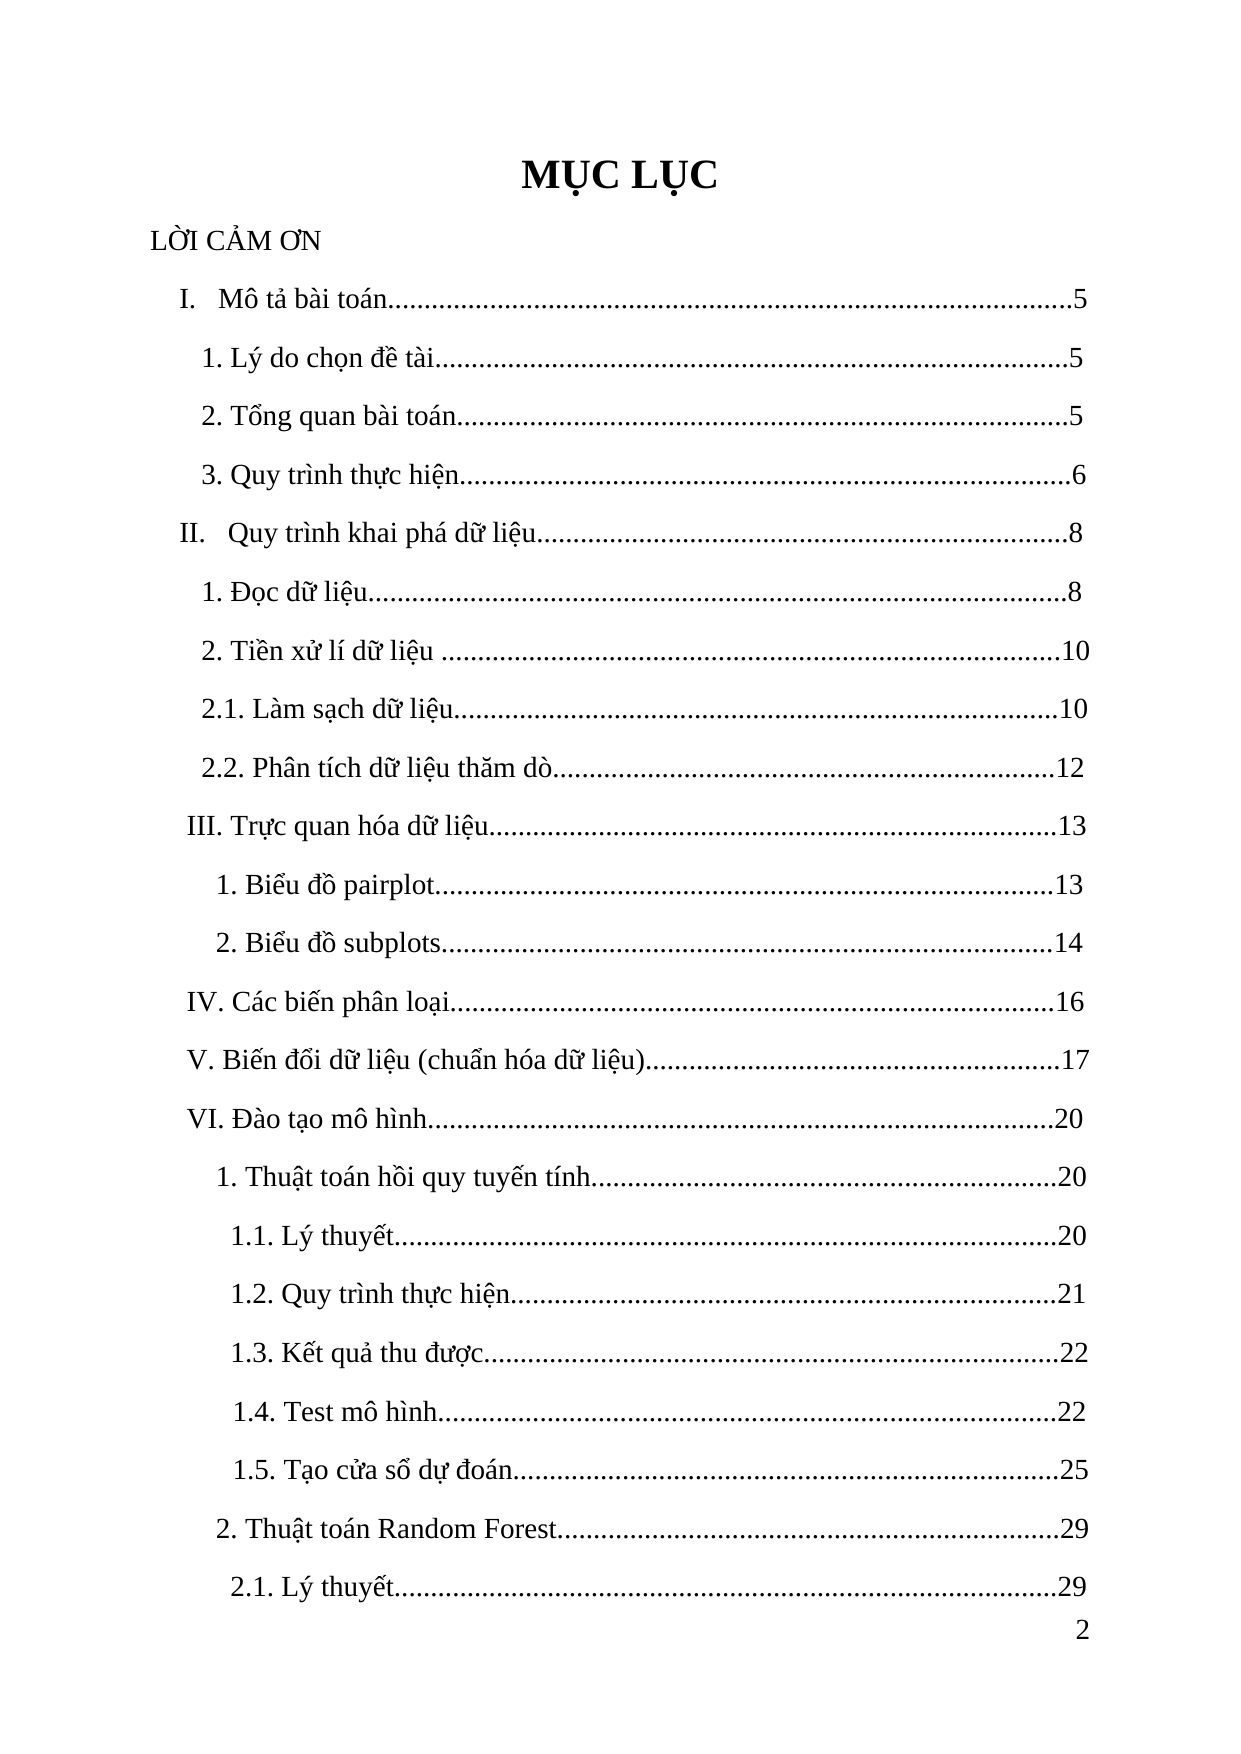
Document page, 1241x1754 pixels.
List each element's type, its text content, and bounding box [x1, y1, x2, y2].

text 2. Tổng quan bài toán....................................................................................5 [150, 398, 1090, 432]
text IV. Các biến phân loại...................................................................................16 [150, 984, 1090, 1017]
text III. Trực quan hóa dữ liệu..............................................................................13 [150, 808, 1090, 842]
text 1.2. Quy trình thực hiện...........................................................................21 [150, 1277, 1090, 1310]
text 2.1. Làm sạch dữ liệu...................................................................................10 [150, 691, 1090, 725]
text 1.4. Test mô hình.....................................................................................22 [150, 1394, 1090, 1427]
text I. Mô tả bài toán..............................................................................................5 [150, 281, 1090, 315]
text 1. Đọc dữ liệu................................................................................................8 [150, 574, 1090, 608]
text 1. Thuật toán hồi quy tuyến tính................................................................20 [150, 1159, 1090, 1193]
text 2.1. Lý thuyết...........................................................................................29 [150, 1569, 1090, 1603]
text 1.3. Kết quả thu được...............................................................................22 [150, 1335, 1090, 1369]
text V. Biến đổi dữ liệu (chuẩn hóa dữ liệu).........................................................17 [150, 1042, 1090, 1076]
text MỤC LỤC [150, 150, 1090, 198]
text 1. Lý do chọn đề tài.......................................................................................5 [150, 340, 1090, 373]
text II. Quy trình khai phá dữ liệu.........................................................................8 [150, 516, 1090, 549]
text LỜI CẢM ƠN [150, 223, 1090, 256]
text 2. Tiền xử lí dữ liệu .....................................................................................10 [150, 633, 1090, 666]
text 1.1. Lý thuyết...........................................................................................20 [150, 1218, 1090, 1252]
text 2. Biểu đồ subplots....................................................................................14 [150, 925, 1090, 959]
text 2.2. Phân tích dữ liệu thăm dò.....................................................................12 [150, 750, 1090, 783]
text VI. Đào tạo mô hình......................................................................................20 [150, 1101, 1090, 1134]
text 2. Thuật toán Random Forest.....................................................................29 [150, 1511, 1090, 1544]
text 1.5. Tạo cửa sổ dự đoán...........................................................................25 [150, 1452, 1090, 1486]
text 1. Biểu đồ pairplot.....................................................................................13 [150, 867, 1090, 900]
text 3. Quy trình thực hiện....................................................................................6 [150, 457, 1090, 491]
